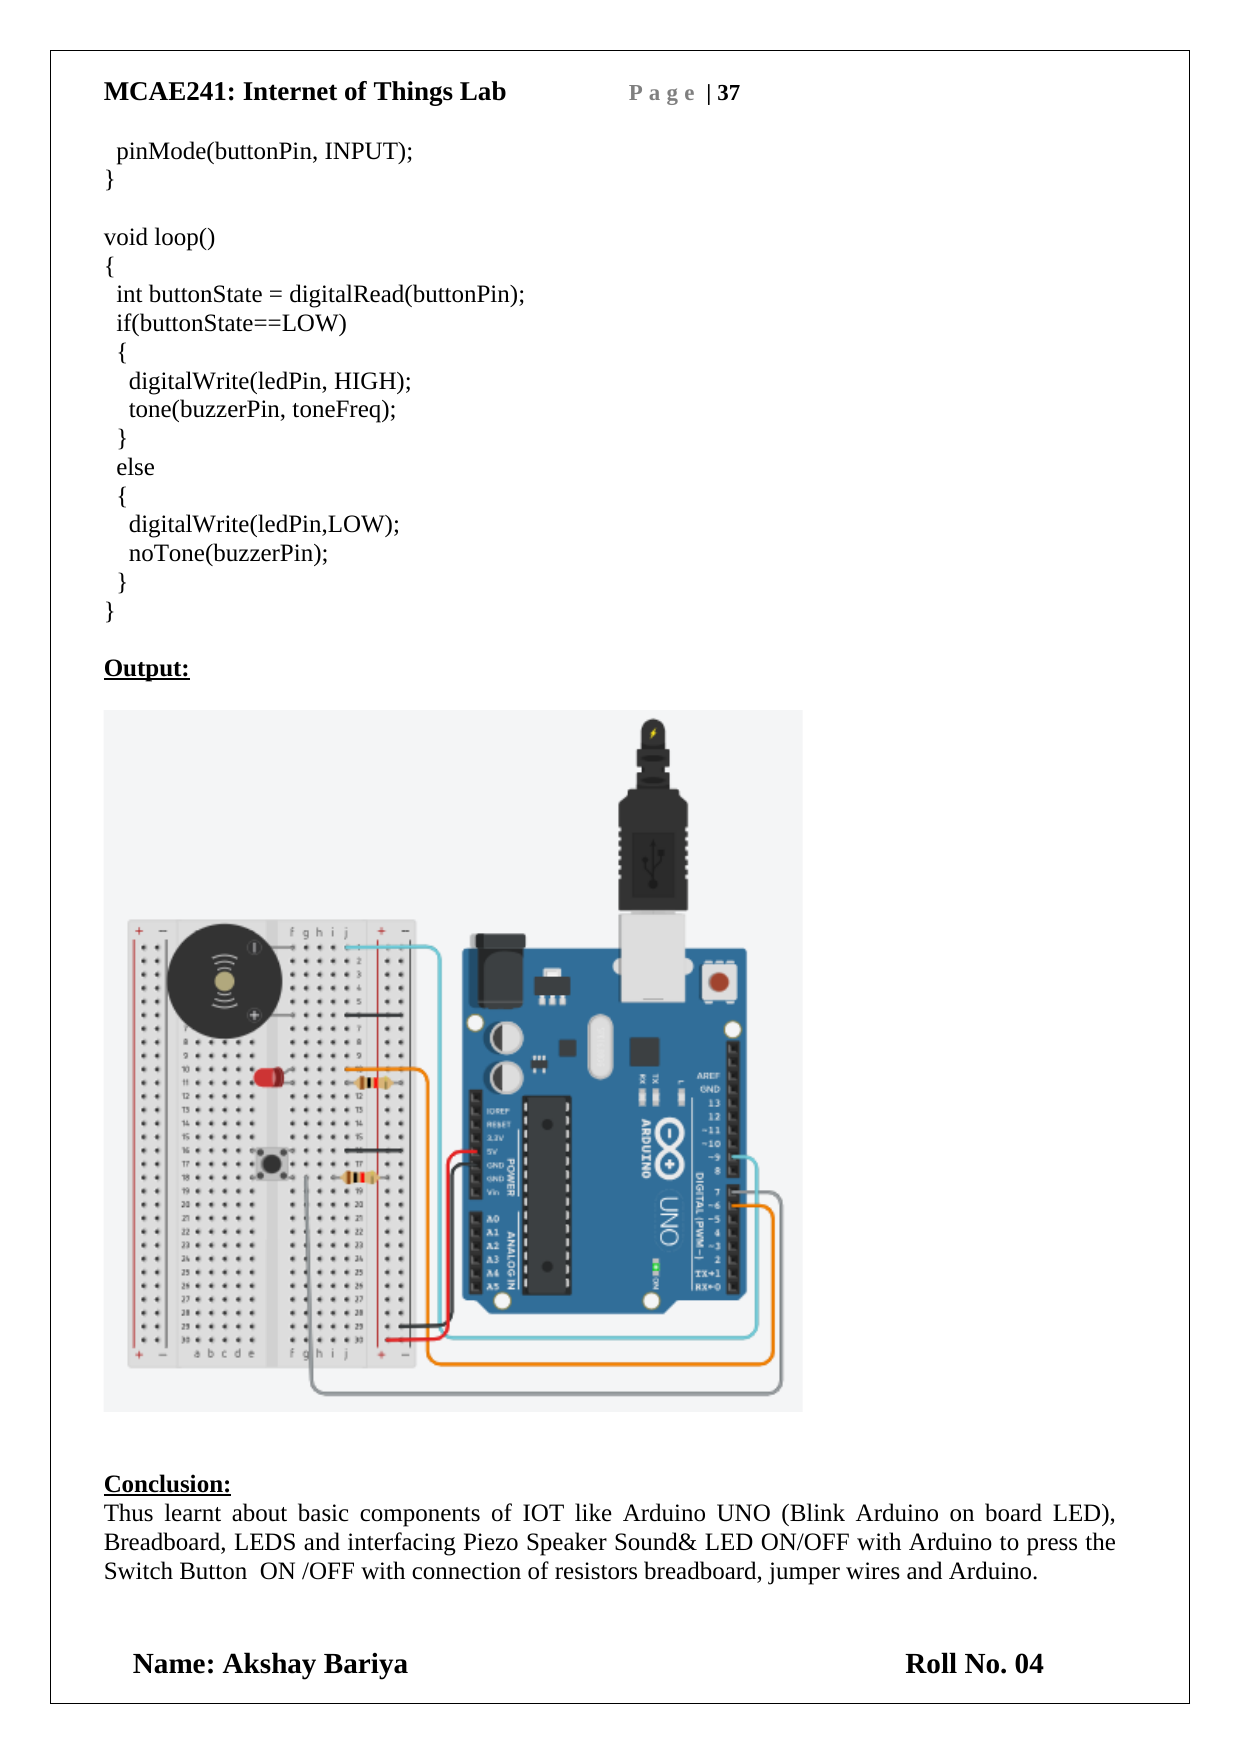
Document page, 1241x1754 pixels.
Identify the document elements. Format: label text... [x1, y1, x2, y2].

text } [103, 164, 1117, 193]
text pinMode(buttonPin, INPUT); [103, 136, 1117, 164]
text void loop() [103, 222, 1117, 251]
text if(buttonState==LOW) [103, 308, 1117, 337]
text } [103, 596, 1117, 624]
text } [103, 567, 1117, 596]
text { [103, 337, 1117, 366]
text digitalWrite(ledPin,LOW); [103, 509, 1117, 538]
text noTone(buzzerPin); [103, 538, 1117, 567]
text } [103, 423, 1117, 452]
text { [103, 251, 1117, 279]
text digitalWrite(ledPin, HIGH); [103, 366, 1117, 394]
text { [103, 481, 1117, 509]
text tone(buzzerPin, toneFreq); [103, 394, 1117, 423]
text Output: [103, 653, 1117, 682]
text Conclusion: [103, 1469, 1117, 1498]
text else [103, 452, 1117, 481]
text Thus learnt about basic components of IOT like Arduino UNO (Blink Arduino on board LED), Breadboard, LEDS and interfacing Piezo Speaker Sound& LED ON/OFF with Arduino to press the Switch Button ON /OFF with connection of resistors breadboard, jumper wires and Arduino. [103, 1498, 1117, 1584]
picture [103, 710, 803, 1412]
text int buttonState = digitalRead(buttonPin); [103, 279, 1117, 308]
